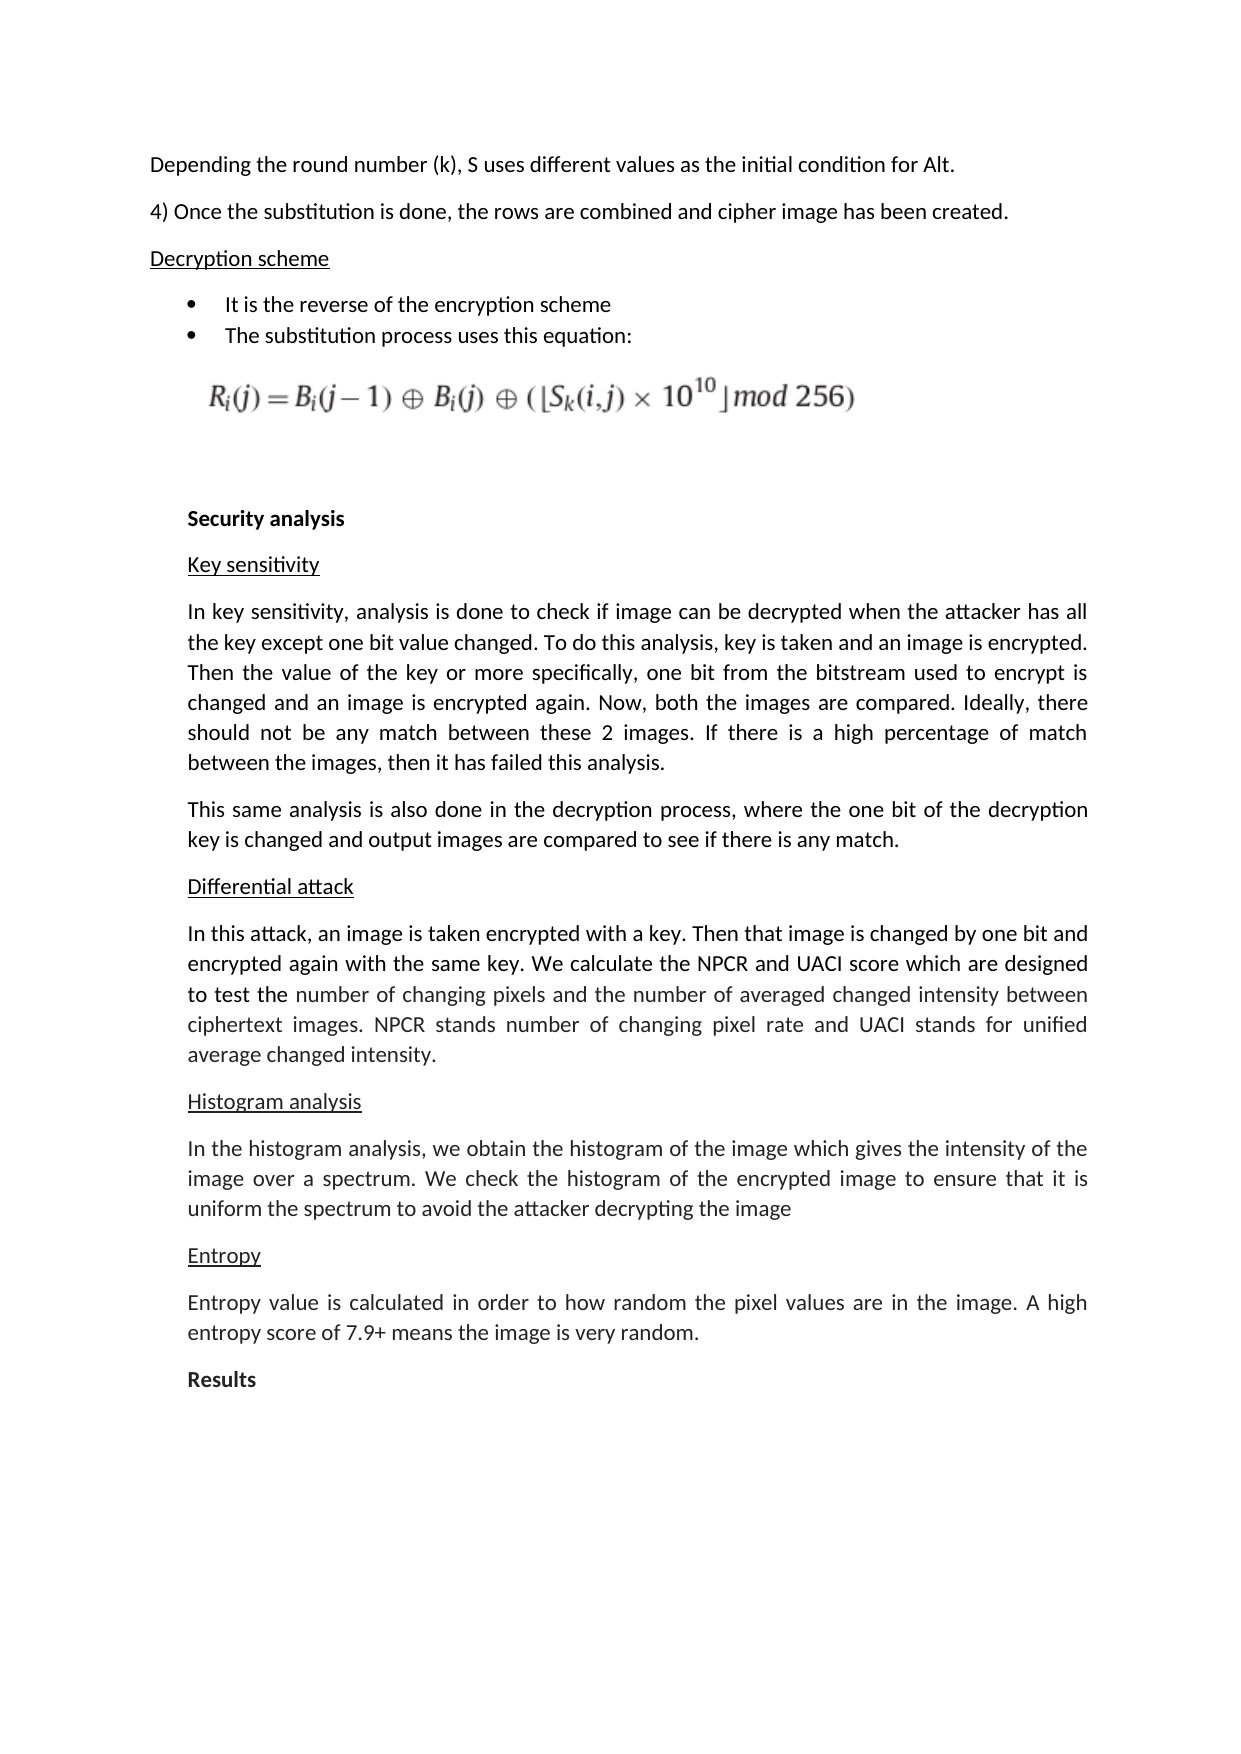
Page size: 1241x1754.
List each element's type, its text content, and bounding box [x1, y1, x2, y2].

text Histogram analysis [187, 1087, 1090, 1115]
text Differential attack [187, 872, 1090, 901]
text This same analysis is also done in the decryption process, where the one bit of the decryption key is changed and output images are compared to see if there is any match. [187, 795, 1090, 854]
text Decryption scheme [150, 244, 1090, 272]
list It is the reverse of the encryption scheme [187, 291, 1090, 319]
text 4) Once the substitution is done, the rows are combined and cipher image has been created. [150, 197, 1090, 225]
text Entropy value is calculated in order to how random the pixel values are in the image. A high entropy score of 7.9+ means the image is very random. [187, 1288, 1090, 1346]
text In key sensitivity, analysis is done to check if image can be decrypted when the attacker has all the key except one bit value changed. To do this analysis, key is taken and an image is encrypted. Then the value of the key or more specifically, one bit from the bitstream used to encrypt is changed and an image is encrypted again. Now, both the images are compared. Ideally, there should not be any match between these 2 images. If there is a high percentage of match between the images, then it has failed this analysis. [187, 597, 1090, 777]
text Entropy [187, 1241, 1090, 1269]
text Depending the round number (k), S uses different values as the initial condition for Alt. [150, 150, 1090, 178]
text Security analysis [187, 504, 1090, 532]
text In this attack, an image is taken encrypted with a key. Then that image is changed by one bit and encrypted again with the same key. We calculate the NPCR and UACI score which are designed to test the number of changing pixels and the number of averaged changed intensity between ciphertext images. NPCR stands number of changing pixel rate and UACI stands for unified average changed intensity. [187, 919, 1090, 1068]
text Results [150, 1365, 1090, 1393]
text Key sensitivity [187, 551, 1090, 579]
text In the histogram analysis, we obtain the histogram of the image which gives the intensity of the image over a spectrum. We check the histogram of the encrypted image to ensure that it is uniform the spectrum to avoid the attacker decrypting the image [187, 1134, 1090, 1222]
list The substitution process uses this equation: [187, 321, 1090, 349]
